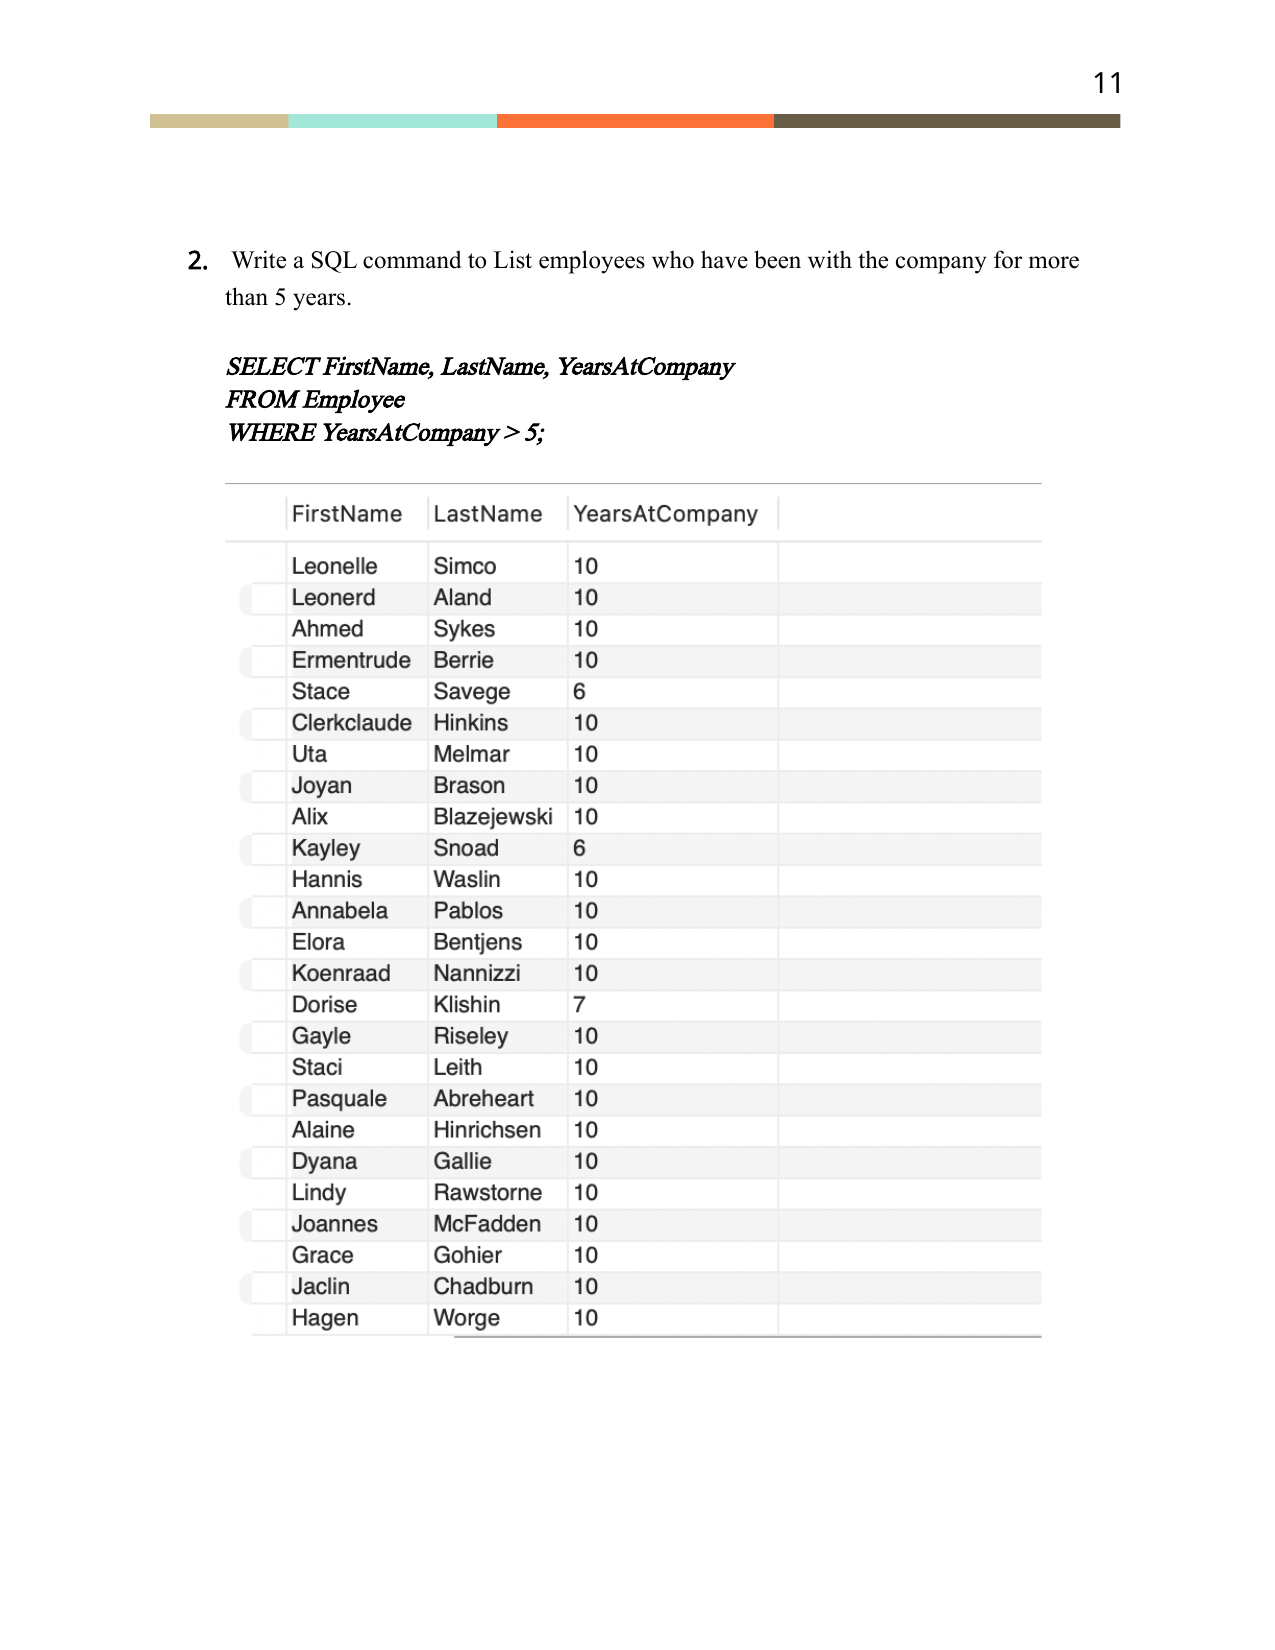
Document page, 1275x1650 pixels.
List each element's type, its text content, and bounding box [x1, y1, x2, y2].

list Write a SQL command to List employees who have been with the company for more than 5 years. [187, 242, 1125, 311]
list SELECT FirstName, LastName, YearsAtCompany [225, 351, 1125, 380]
picture [150, 114, 1121, 128]
picture [225, 483, 1042, 1338]
list WHERE YearsAtCompany > 5; [225, 417, 1125, 446]
list FROM Employee [225, 384, 1125, 413]
